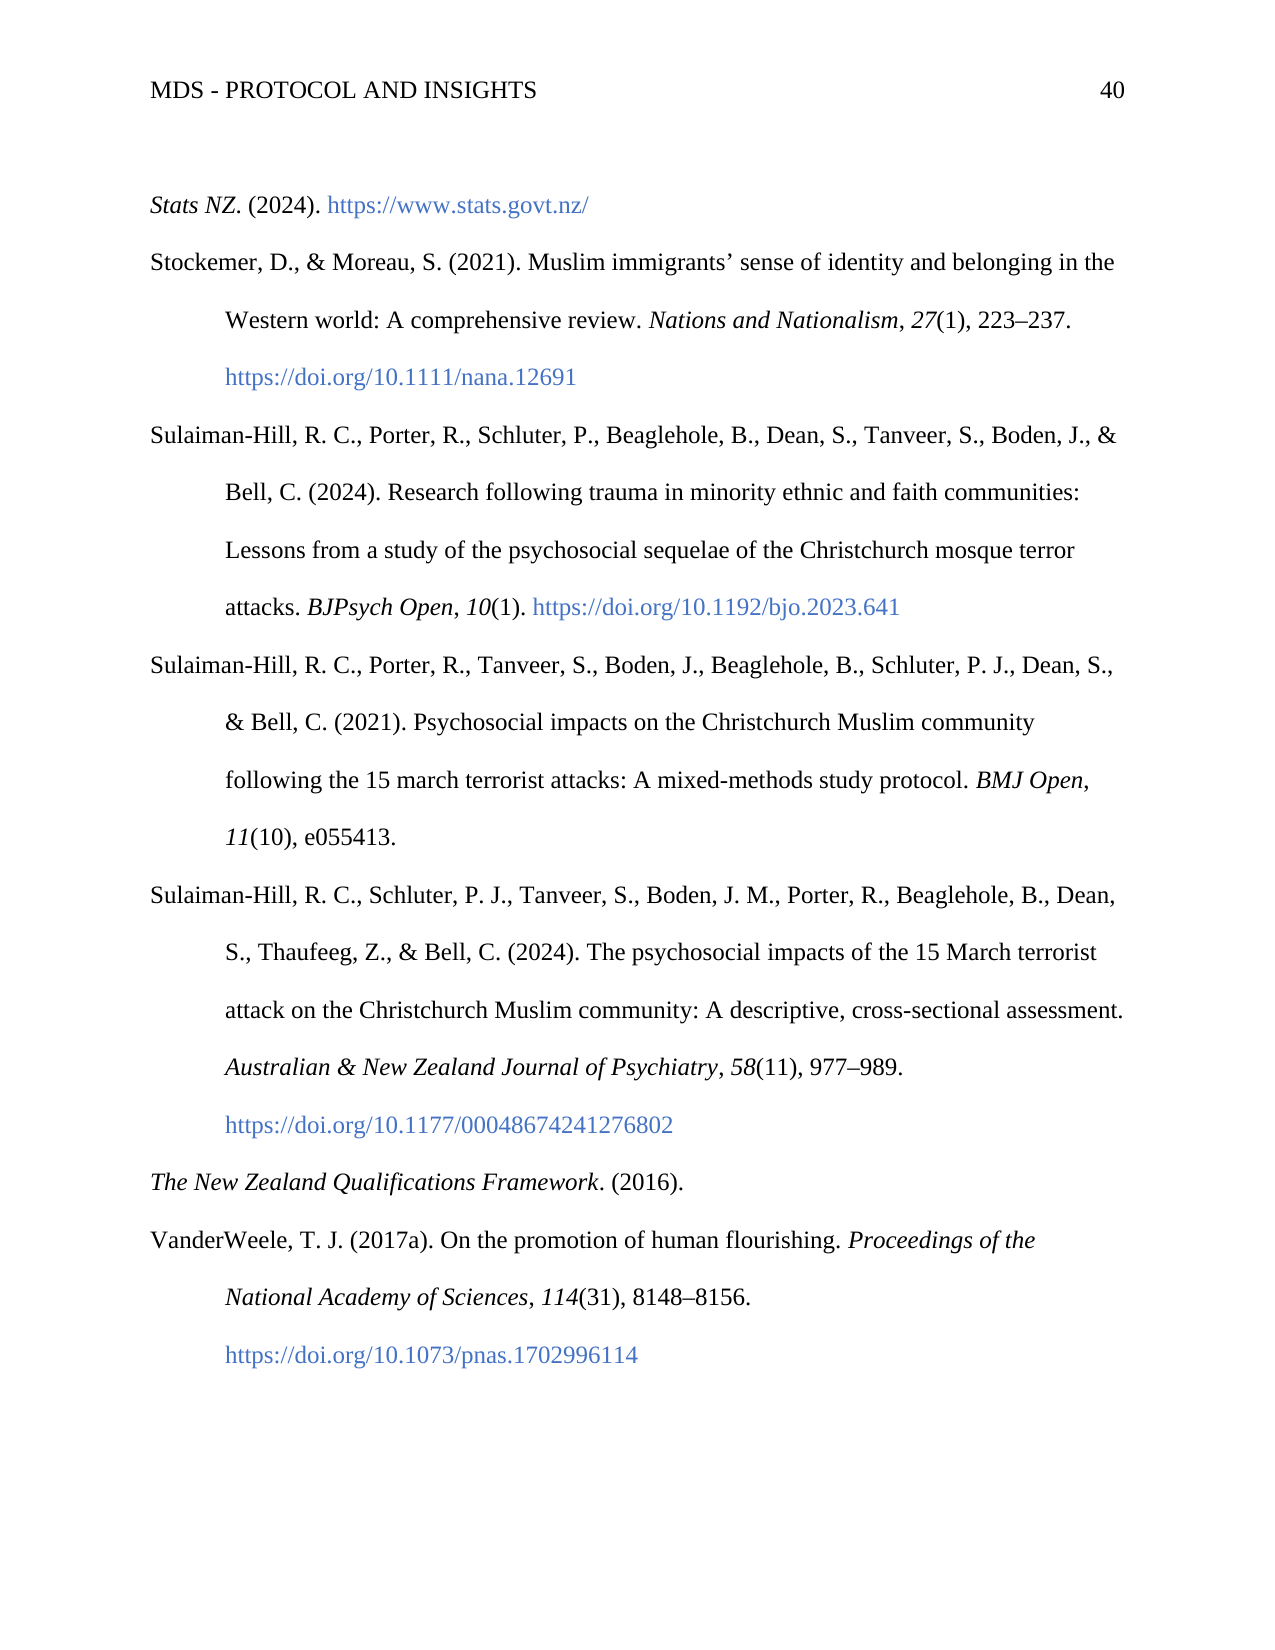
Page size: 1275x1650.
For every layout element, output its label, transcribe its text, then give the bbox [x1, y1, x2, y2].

text Stockemer, D., & Moreau, S. (2021). Muslim immigrants’ sense of identity and belonging in the Western world: A comprehensive review. Nations and Nationalism, 27(1), 223–237. https://doi.org/10.1111/nana.12691 [150, 247, 1125, 391]
text Stats NZ. (2024). https://www.stats.govt.nz/ [150, 190, 1125, 219]
text Sulaiman-Hill, R. C., Schluter, P. J., Tanveer, S., Boden, J. M., Porter, R., Beaglehole, B., Dean, S., Thaufeeg, Z., & Bell, C. (2024). The psychosocial impacts of the 15 March terrorist attack on the Christchurch Muslim community: A descriptive, cross-sectional assessment. Australian & New Zealand Journal of Psychiatry, 58(11), 977–989. https://doi.org/10.1177/00048674241276802 [150, 880, 1125, 1139]
text The New Zealand Qualifications Framework. (2016). [150, 1167, 1125, 1196]
text Sulaiman-Hill, R. C., Porter, R., Tanveer, S., Boden, J., Beaglehole, B., Schluter, P. J., Dean, S., & Bell, C. (2021). Psychosocial impacts on the Christchurch Muslim community following the 15 march terrorist attacks: A mixed-methods study protocol. BMJ Open, 11(10), e055413. [150, 650, 1125, 851]
text Sulaiman-Hill, R. C., Porter, R., Schluter, P., Beaglehole, B., Dean, S., Tanveer, S., Boden, J., & Bell, C. (2024). Research following trauma in minority ethnic and faith communities: Lessons from a study of the psychosocial sequelae of the Christchurch mosque terror attacks. BJPsych Open, 10(1). https://doi.org/10.1192/bjo.2023.641 [150, 420, 1125, 621]
text VanderWeele, T. J. (2017a). On the promotion of human flourishing. Proceedings of the National Academy of Sciences, 114(31), 8148–8156. https://doi.org/10.1073/pnas.1702996114 [150, 1225, 1125, 1369]
